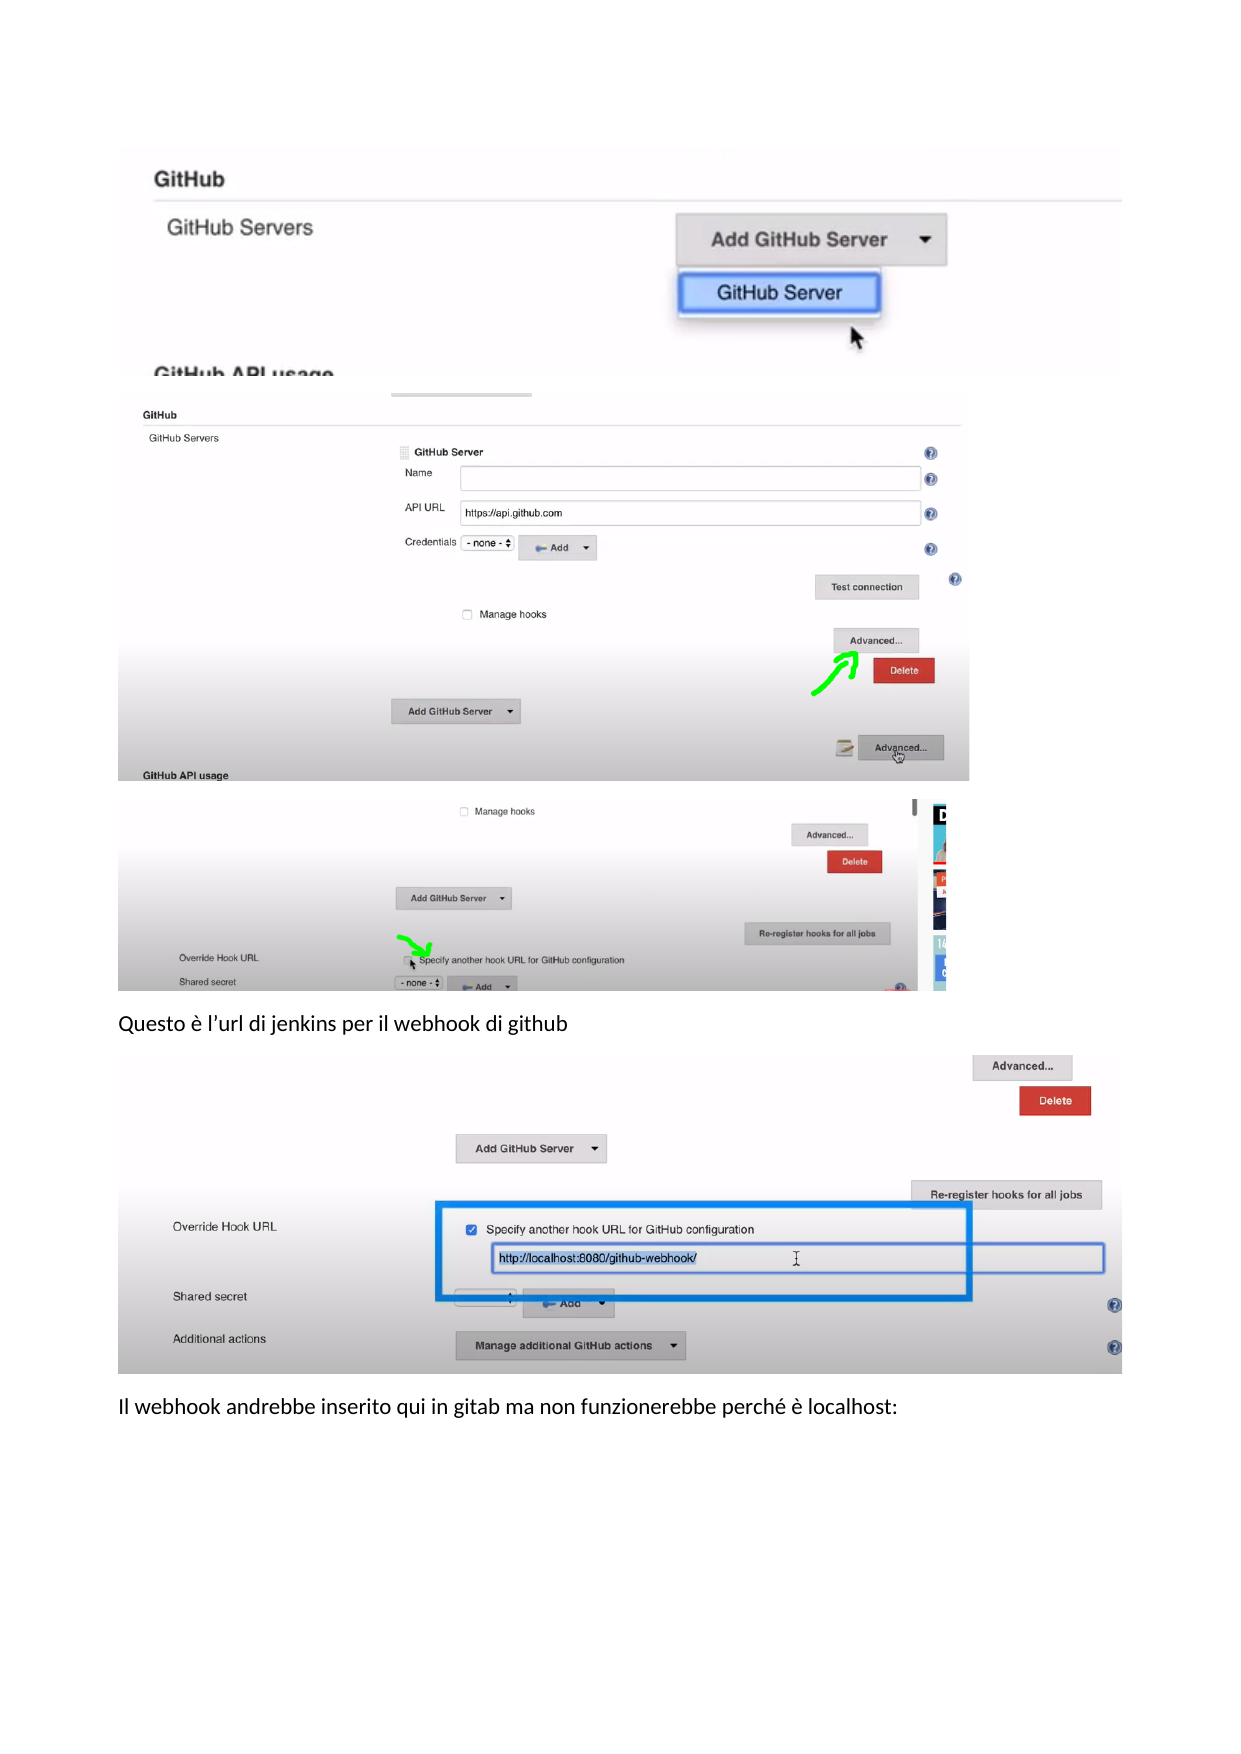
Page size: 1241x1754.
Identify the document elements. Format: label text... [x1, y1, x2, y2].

text Il webhook andrebbe inserito qui in gitab ma non funzionerebbe perché è localhost: [118, 1392, 1122, 1420]
picture [118, 147, 1123, 376]
picture [118, 799, 947, 991]
picture [118, 393, 970, 781]
text Questo è l’url di jenkins per il webhook di github [118, 1009, 1122, 1037]
picture [118, 1055, 1123, 1374]
